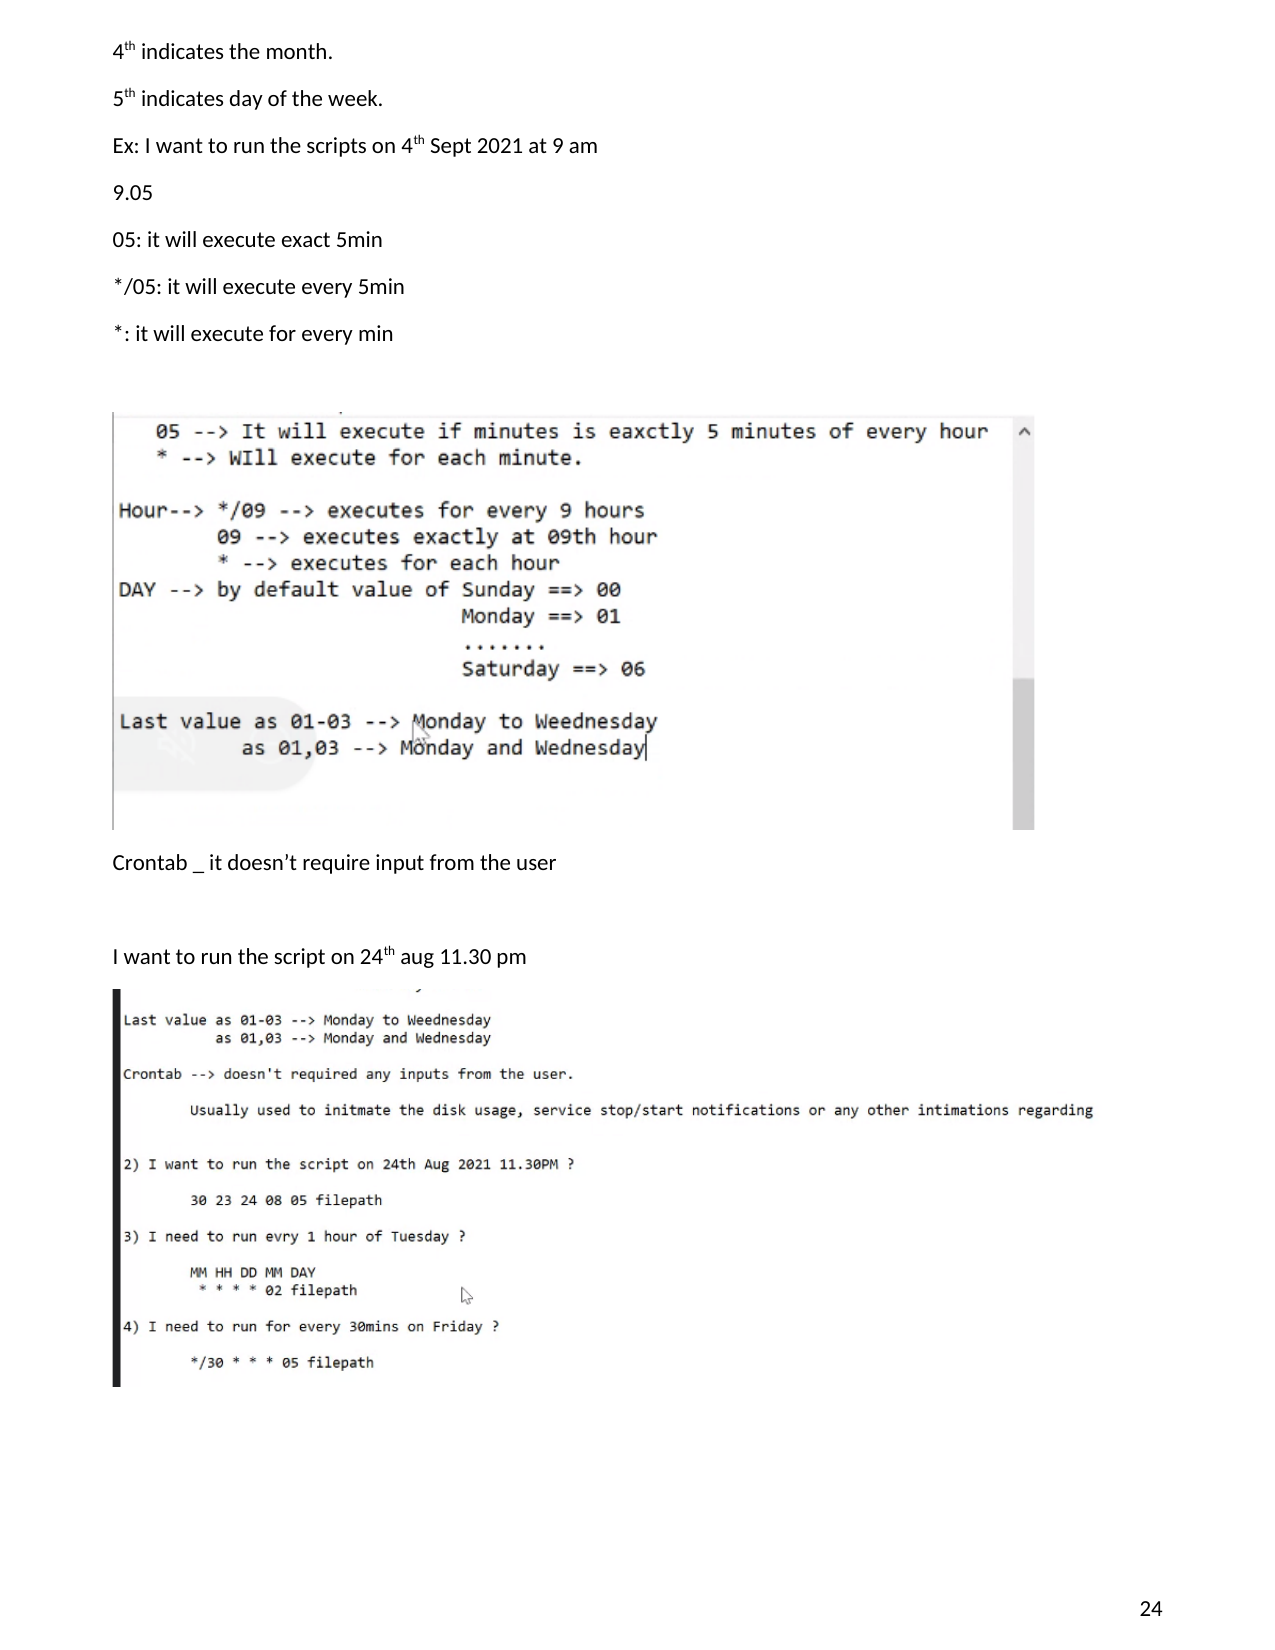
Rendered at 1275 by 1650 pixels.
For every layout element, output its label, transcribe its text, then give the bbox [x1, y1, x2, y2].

picture [112, 412, 1035, 830]
text 9.05 [112, 178, 1162, 206]
text I want to run the script on 24th aug 11.30 pm [112, 942, 1162, 970]
text 5th indicates day of the week. [112, 84, 1162, 112]
text Ex: I want to run the scripts on 4th Sept 2021 at 9 am [112, 131, 1162, 159]
text *: it will execute for every min [112, 319, 1162, 347]
text 05: it will execute exact 5min [112, 225, 1162, 253]
text Crontab _ it doesn’t require input from the user [112, 848, 1162, 877]
text 4th indicates the month. [112, 37, 1162, 66]
picture [112, 989, 1116, 1387]
text */05: it will execute every 5min [112, 272, 1162, 300]
